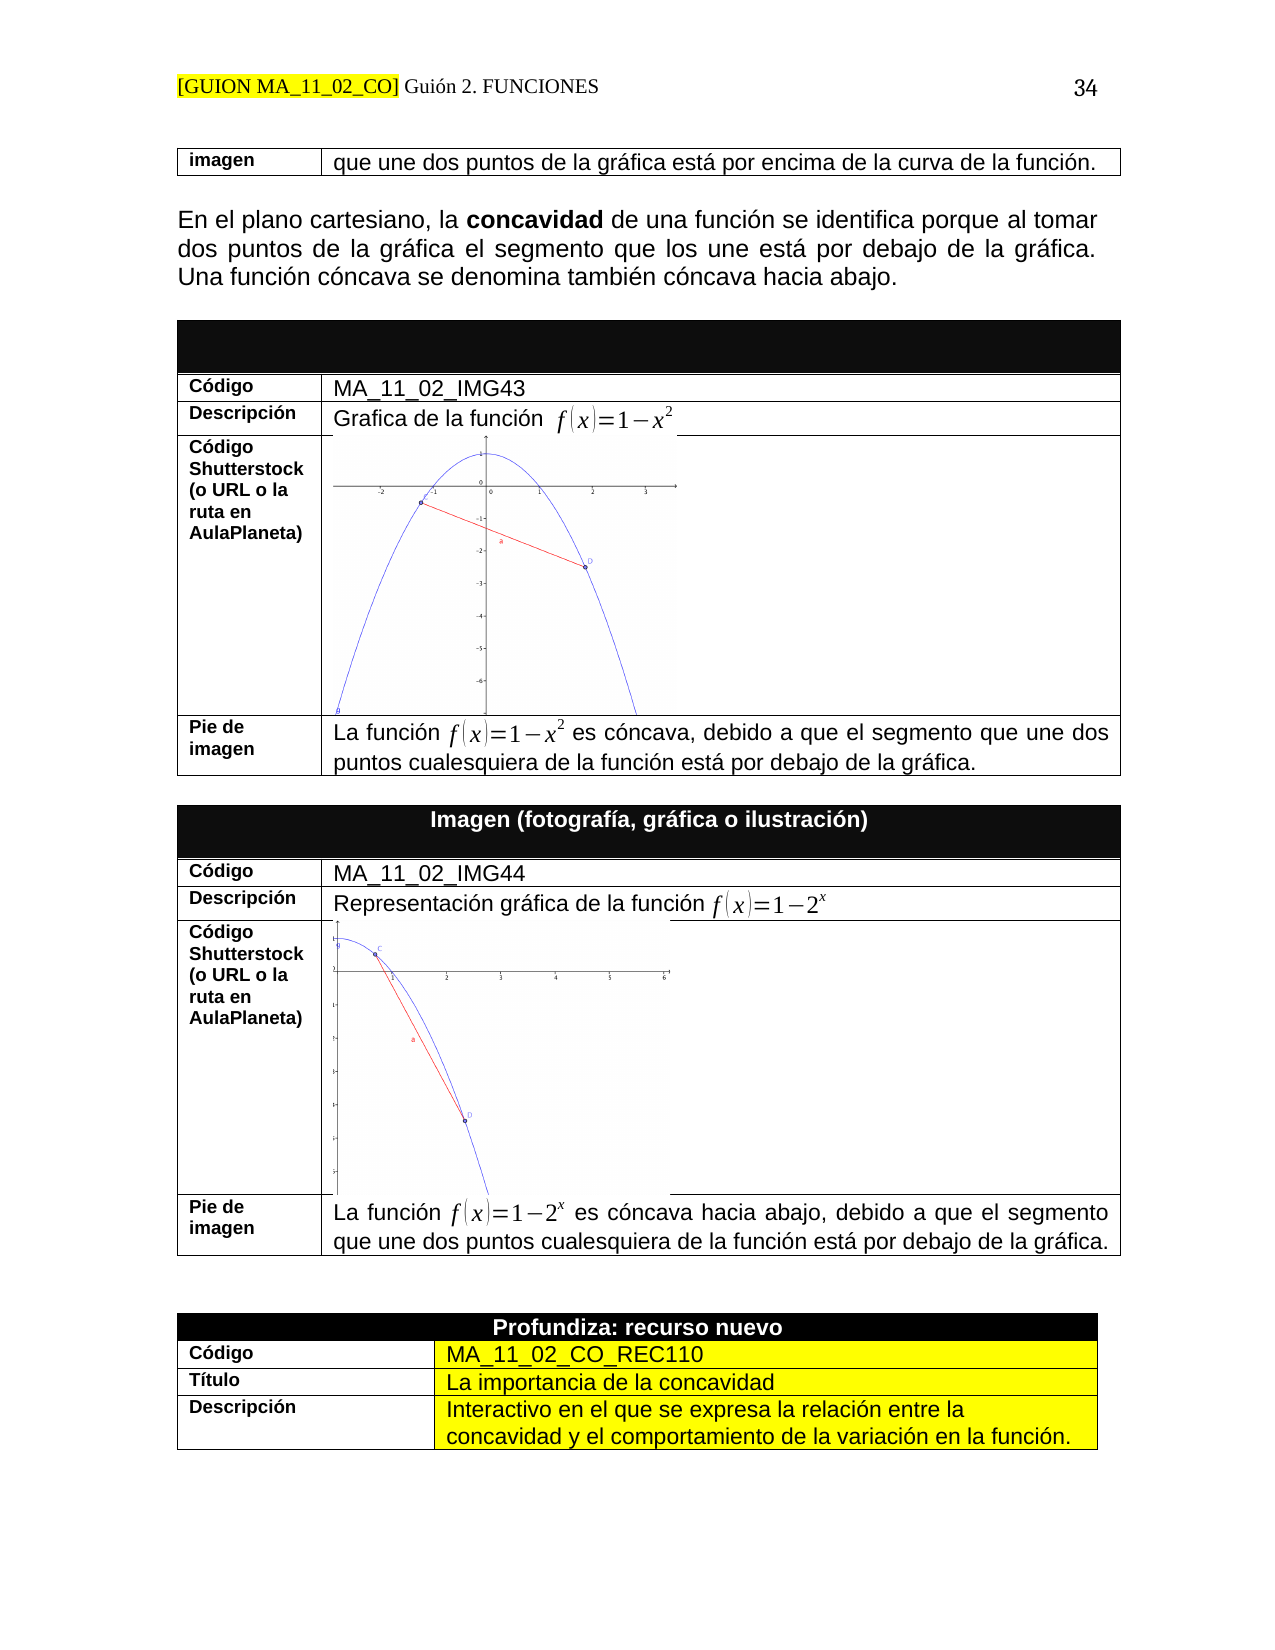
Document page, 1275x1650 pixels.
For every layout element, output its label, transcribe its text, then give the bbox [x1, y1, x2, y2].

table_cell Descripción [178, 887, 321, 920]
table_cell La importancia de la concavidad [435, 1369, 1097, 1395]
table_cell MA_11_02_IMG44 [322, 860, 1120, 886]
table_cell Grafica de la función [322, 402, 1120, 435]
table_cell Pie de imagen [178, 1195, 321, 1254]
table_cell Código Shutterstock (o URL o la ruta en AulaPlaneta) [178, 436, 321, 715]
table_header Imagen (fotografía, gráfica o ilustración) [178, 806, 1120, 858]
table_cell Código [178, 860, 321, 886]
table_cell Descripción [178, 1396, 434, 1449]
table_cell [322, 149, 1120, 175]
table_cell Descripción [178, 402, 321, 435]
table_cell [671, 921, 1120, 1194]
table_cell La función es cóncava, debido a que el segmento que une dos puntos cualesquiera de la función está por debajo de la gráfica. [322, 716, 1120, 775]
table_cell Interactivo en el que se expresa la relación entre la concavidad y el comportamiento de la variación en la función. [435, 1396, 1097, 1449]
table_cell La función es cóncava hacia abajo, debido a que el segmento que une dos puntos cualesquiera de la función está por debajo de la gráfica. [322, 1195, 1120, 1254]
table_header Profundiza: recurso nuevo [178, 1314, 1097, 1340]
table_cell Representación gráfica de la función [322, 887, 1120, 920]
table_cell Código [178, 1341, 434, 1368]
picture [333, 920, 671, 1195]
table_cell Pie de imagen [178, 149, 321, 175]
table_cell MA_11_02_CO_REC110 [435, 1341, 1097, 1368]
table_cell [677, 436, 1120, 715]
picture [333, 435, 677, 715]
table_cell Código [178, 375, 321, 401]
table_cell Pie de imagen [178, 716, 321, 775]
table_header [178, 321, 1120, 373]
table_cell Código Shutterstock (o URL o la ruta en AulaPlaneta) [178, 921, 321, 1194]
text En el plano cartesiano, la concavidad de una función se identifica porque al tomar dos puntos de la gráfica el segmento que los une está por debajo de la gráfica. Una función cóncava se denomina también cóncava hacia abajo. [177, 205, 1098, 291]
table_cell Título [178, 1369, 434, 1395]
table_cell MA_11_02_IMG43 [322, 375, 1120, 401]
table_cell [322, 436, 333, 715]
table_cell [322, 921, 333, 1194]
